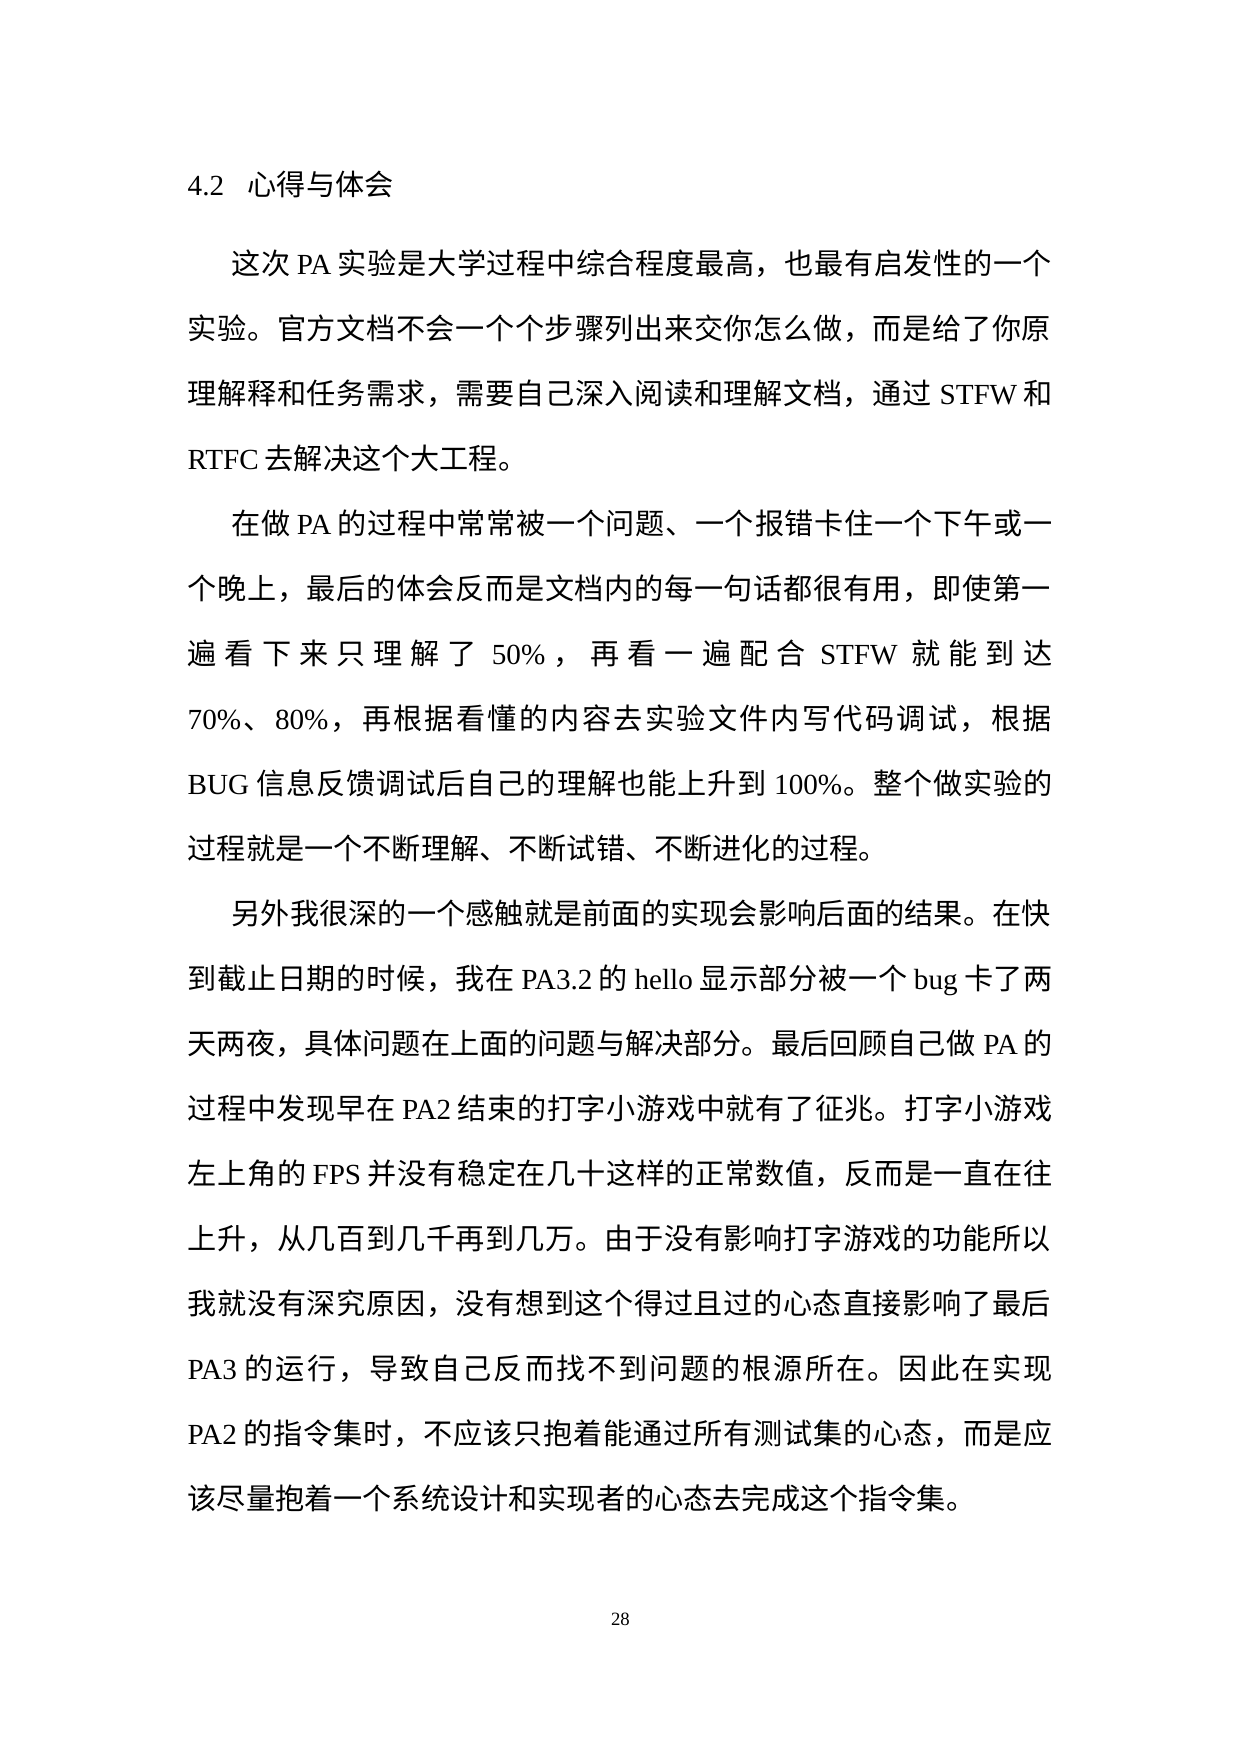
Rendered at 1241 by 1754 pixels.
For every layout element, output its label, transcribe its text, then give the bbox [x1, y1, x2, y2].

subtitle 心得与体会 [187, 162, 1028, 204]
text 另外我很深的一个感触就是前面的实现会影响后面的结果。在快到截止日期的时候，我在PA3.2的hello显示部分被一个bug卡了两天两夜，具体问题在上面的问题与解决部分。最后回顾自己做PA的过程中发现早在PA2结束的打字小游戏中就有了征兆。打字小游戏左上角的FPS并没有稳定在几十这样的正常数值，反而是一直在往上升，从几百到几千再到几万。由于没有影响打字游戏的功能所以我就没有深究原因，没有想到这个得过且过的心态直接影响了最后PA3的运行，导致自己反而找不到问题的根源所在。因此在实现PA2的指令集时，不应该只抱着能通过所有测试集的心态，而是应该尽量抱着一个系统设计和实现者的心态去完成这个指令集。 [187, 879, 1053, 1529]
text 这次PA实验是大学过程中综合程度最高，也最有启发性的一个实验。官方文档不会一个个步骤列出来交你怎么做，而是给了你原理解释和任务需求，需要自己深入阅读和理解文档，通过STFW和RTFC去解决这个大工程。 [187, 229, 1053, 489]
text 在做PA的过程中常常被一个问题、一个报错卡住一个下午或一个晚上，最后的体会反而是文档内的每一句话都很有用，即使第一遍看下来只理解了50%，再看一遍配合STFW就能到达70%、80%，再根据看懂的内容去实验文件内写代码调试，根据BUG信息反馈调试后自己的理解也能上升到100%。整个做实验的过程就是一个不断理解、不断试错、不断进化的过程。 [187, 489, 1053, 879]
